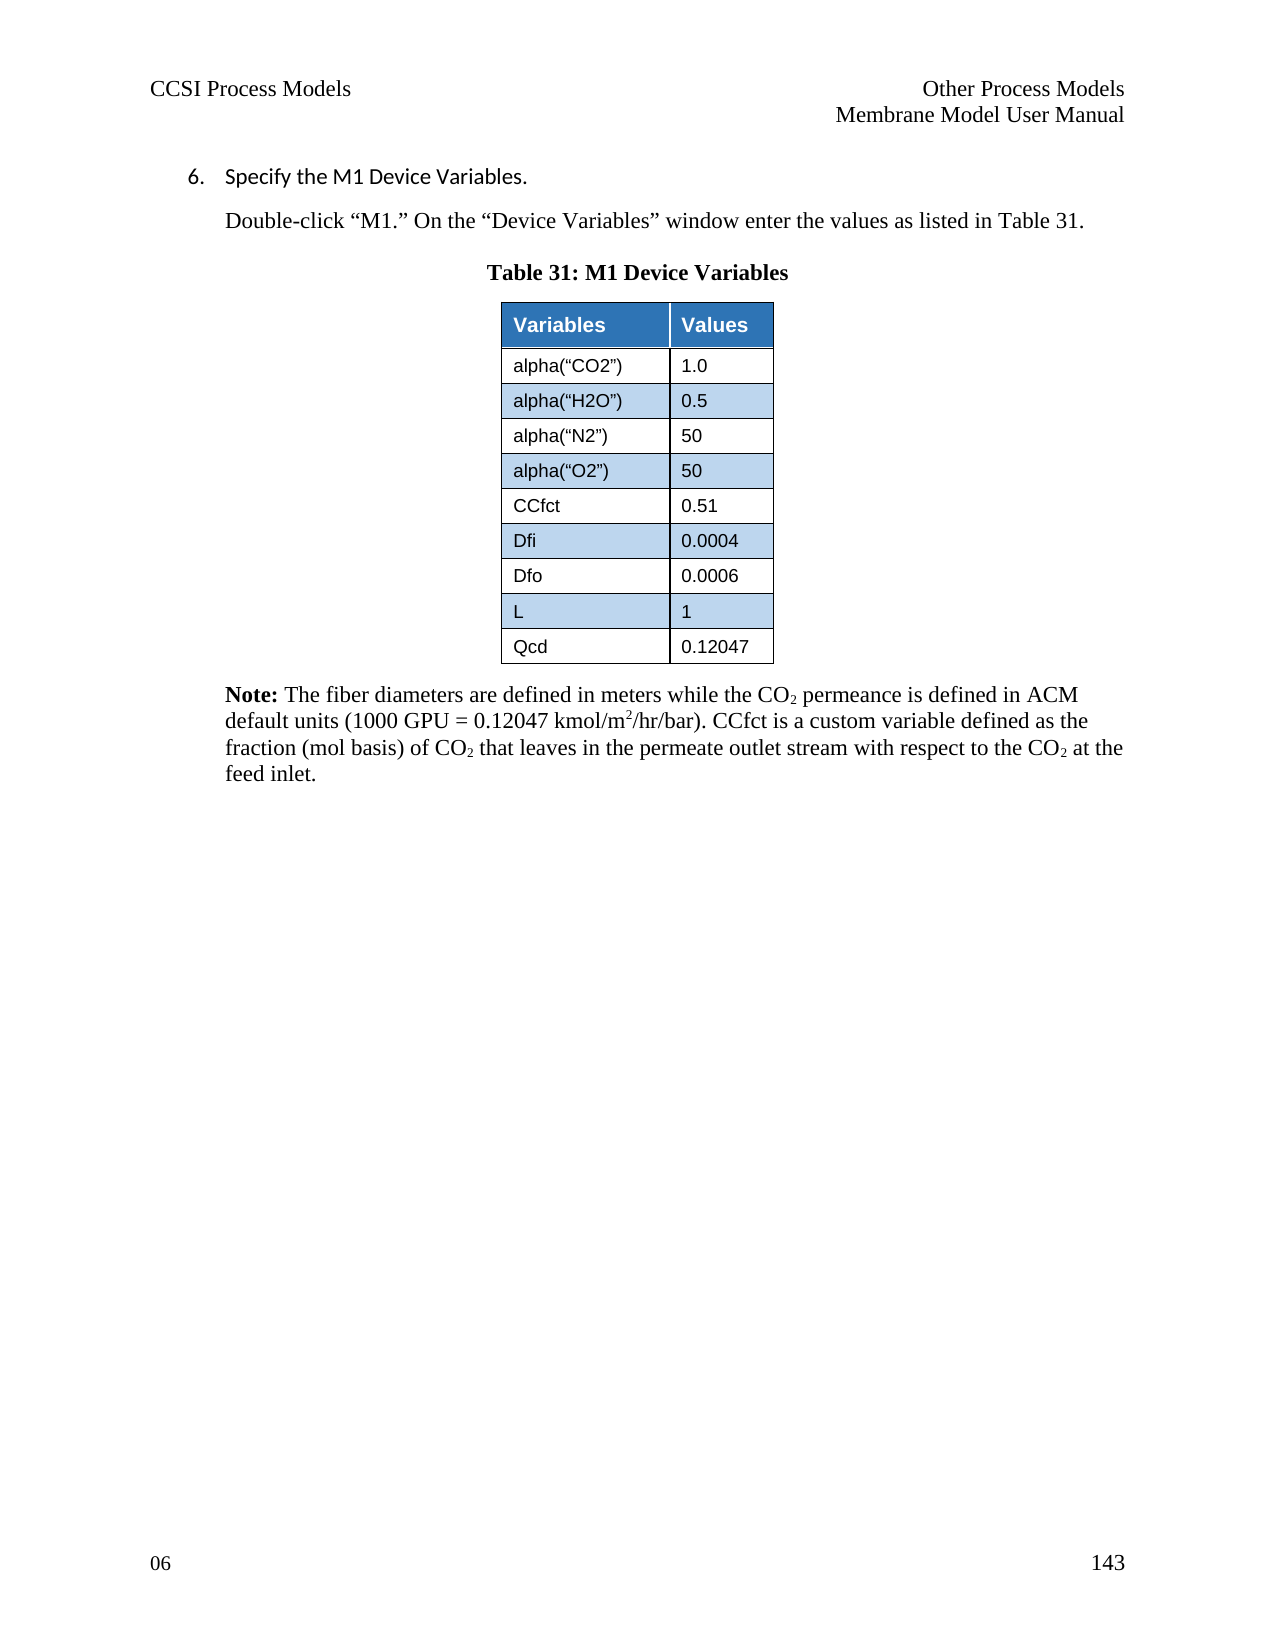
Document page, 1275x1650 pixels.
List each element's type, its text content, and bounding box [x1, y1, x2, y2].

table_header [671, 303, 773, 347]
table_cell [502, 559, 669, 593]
text Note: The fiber diameters are defined in meters while the CO2 permeance is defined in ACM default units (1000 GPU = 0.12047 kmol/m2/hr/bar). CCfct is a custom variable defined as the fraction (mol basis) of CO2 that leaves in the permeate outlet stream with respect to the CO2 at the feed inlet. [225, 681, 1125, 786]
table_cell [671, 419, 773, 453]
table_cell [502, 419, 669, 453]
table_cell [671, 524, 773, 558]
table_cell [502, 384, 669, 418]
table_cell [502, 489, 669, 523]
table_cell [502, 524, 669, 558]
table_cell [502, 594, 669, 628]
text Table 31: M1 Device Variables [150, 258, 1125, 285]
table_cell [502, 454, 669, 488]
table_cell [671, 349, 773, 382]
text Double-click “M1.” On the “Device Variables” window enter the values as listed in Table 31. [225, 207, 1125, 233]
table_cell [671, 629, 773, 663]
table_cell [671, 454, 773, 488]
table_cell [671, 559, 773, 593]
list Specify the M1 Device Variables. [187, 162, 1125, 191]
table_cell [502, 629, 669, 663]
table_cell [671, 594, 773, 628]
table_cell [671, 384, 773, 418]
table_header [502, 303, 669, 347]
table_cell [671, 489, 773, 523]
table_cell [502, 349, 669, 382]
